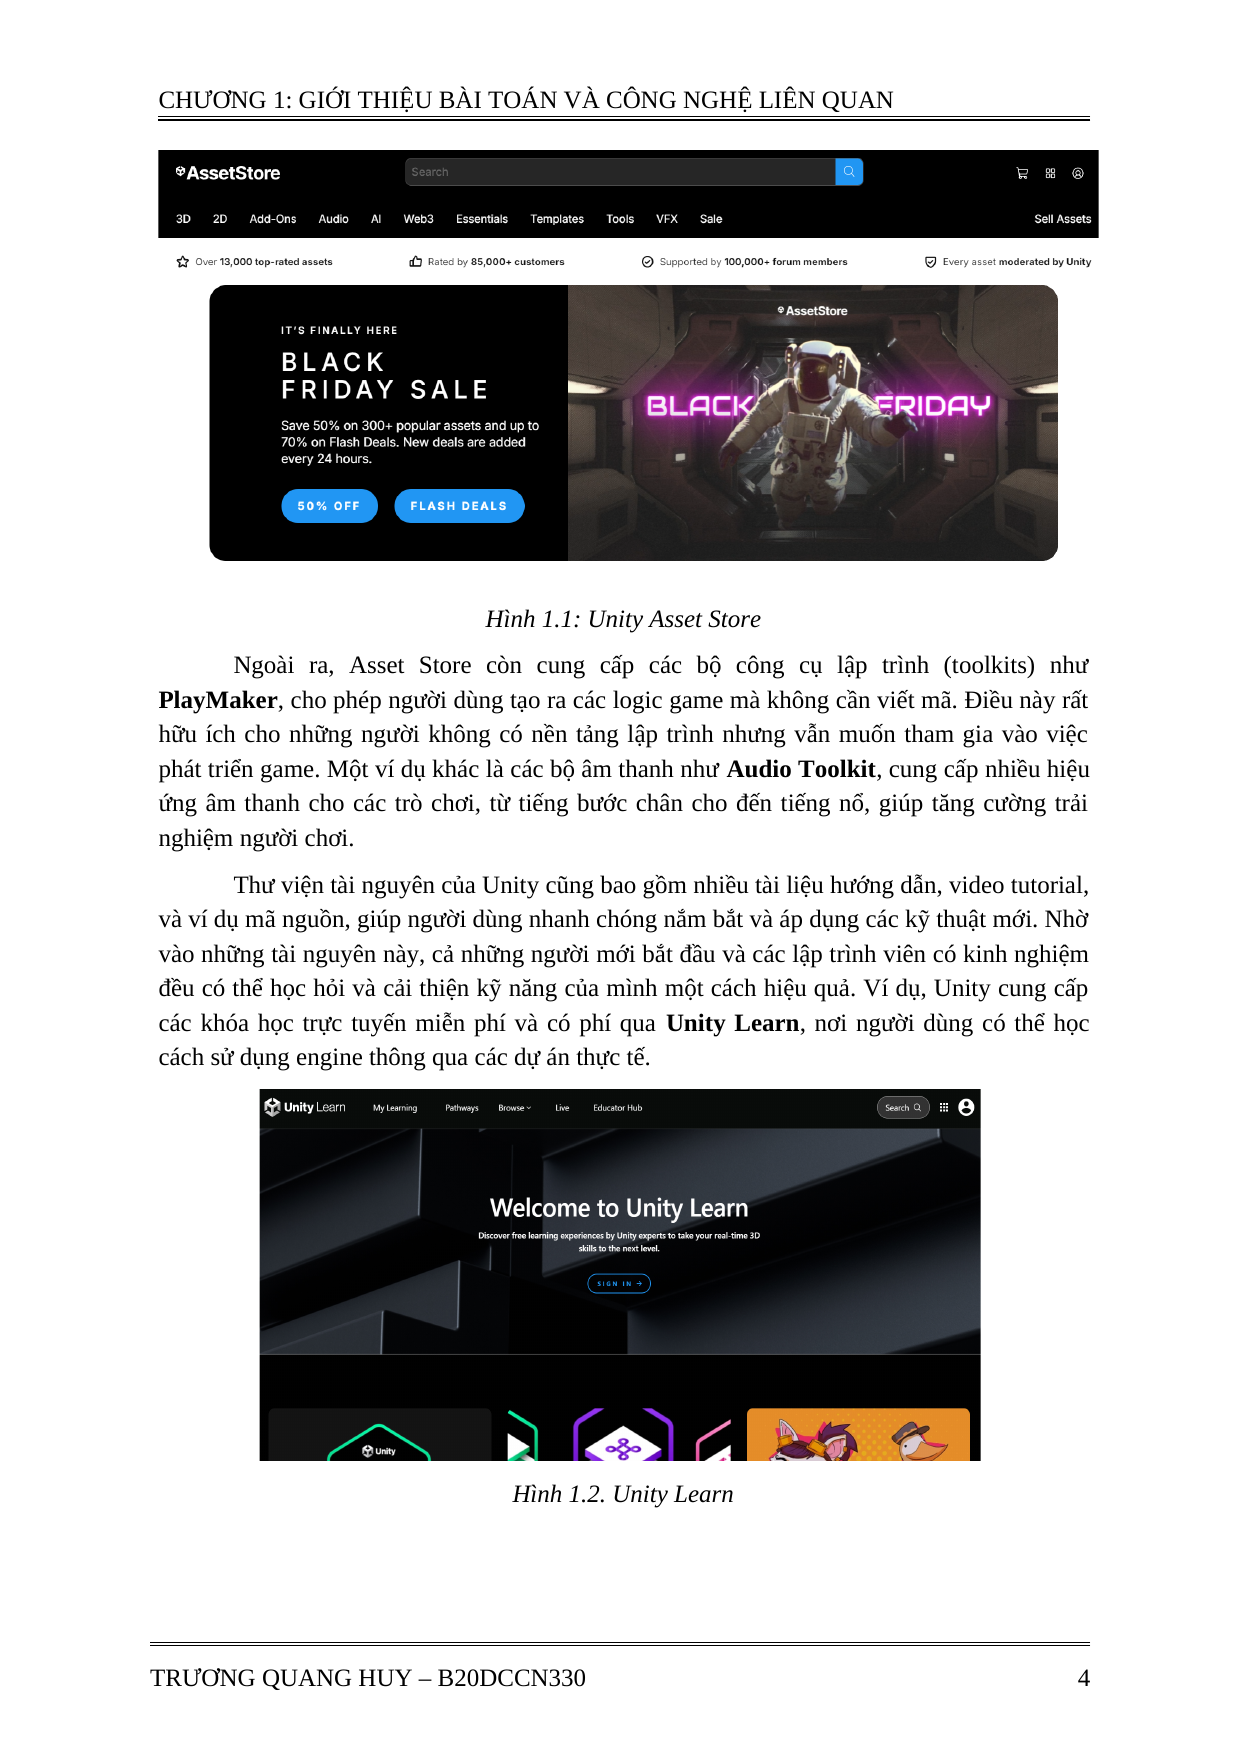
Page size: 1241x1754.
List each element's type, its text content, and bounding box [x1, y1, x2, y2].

subtitle Hình 1.2. Unity Learn [158, 1479, 1090, 1508]
subtitle Hình 1.1: Unity Asset Store [158, 598, 1090, 632]
text Thư viện tài nguyên của Unity cũng bao gồm nhiều tài liệu hướng dẫn, video tutorial, và ví dụ mã nguồn, giúp người dùng nhanh chóng nắm bắt và áp dụng các kỹ thuật mới. Nhờ vào những tài nguyên này, cả những người mới bắt đầu và các lập trình viên có kinh nghiệm đều có thể học hỏi và cải thiện kỹ năng của mình một cách hiệu quả. Ví dụ, Unity cung cấp các khóa học trực tuyến miễn phí và có phí qua Unity Learn, nơi người dùng có thể học cách sử dụng engine thông qua các dự án thực tế. [158, 870, 1090, 1071]
text Ngoài ra, Asset Store còn cung cấp các bộ công cụ lập trình (toolkits) như PlayMaker, cho phép người dùng tạo ra các logic game mà không cần viết mã. Điều này rất hữu ích cho những người không có nền tảng lập trình nhưng vẫn muốn tham gia vào việc phát triển game. Một ví dụ khác là các bộ âm thanh như Audio Toolkit, cung cấp nhiều hiệu ứng âm thanh cho các trò chơi, từ tiếng bước chân cho đến tiếng nổ, giúp tăng cường trải nghiệm người chơi. [158, 651, 1090, 852]
picture [259, 1089, 981, 1461]
picture [158, 150, 1099, 598]
